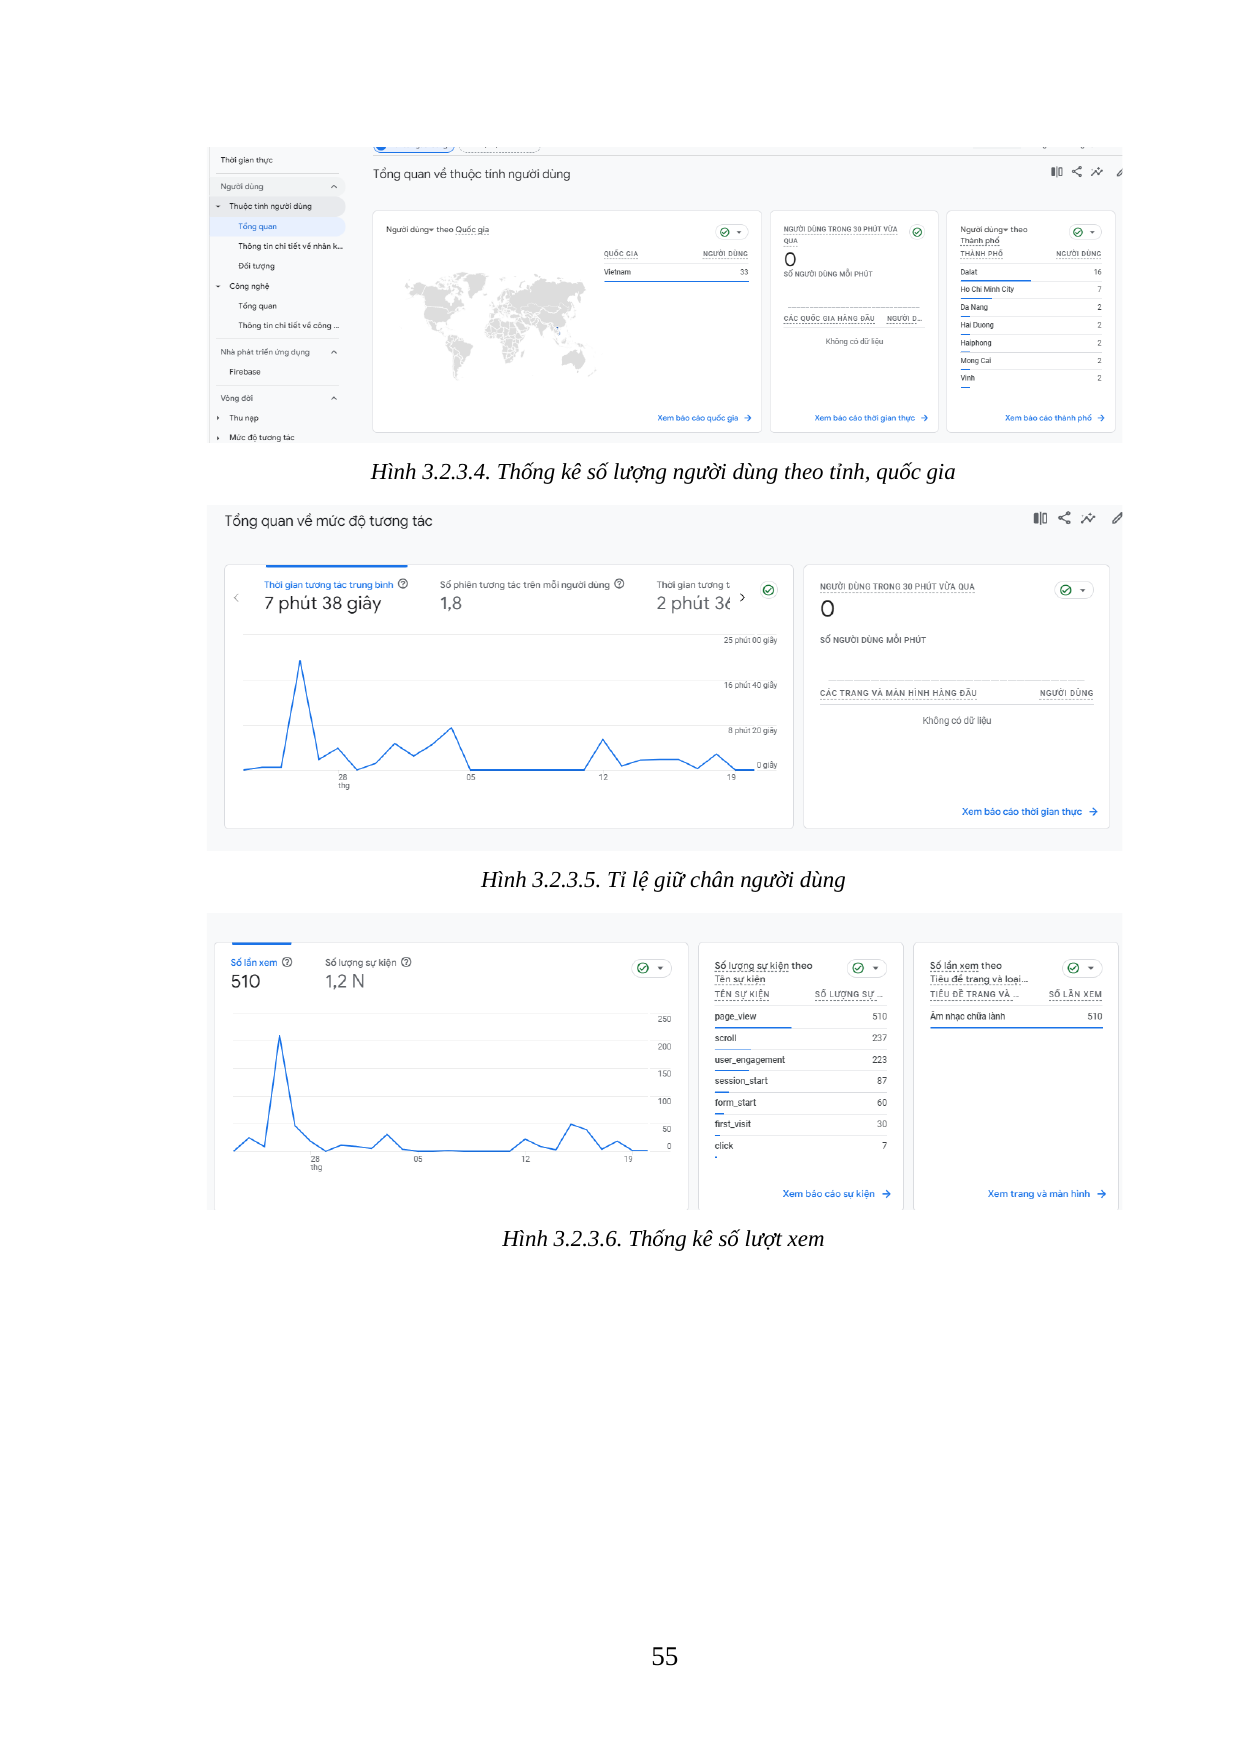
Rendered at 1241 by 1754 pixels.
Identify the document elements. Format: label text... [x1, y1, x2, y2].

picture [206, 505, 1123, 851]
picture [206, 147, 1123, 443]
text Hình 3.2.3.6. Thống kê số lượt xem [207, 1225, 1122, 1252]
text Hình 3.2.3.5. Tỉ lệ giữ chân người dùng [207, 866, 1122, 893]
picture [206, 913, 1123, 1210]
text Hình 3.2.3.4. Thống kê số lượng người dùng theo tỉnh, quốc gia [207, 458, 1122, 484]
